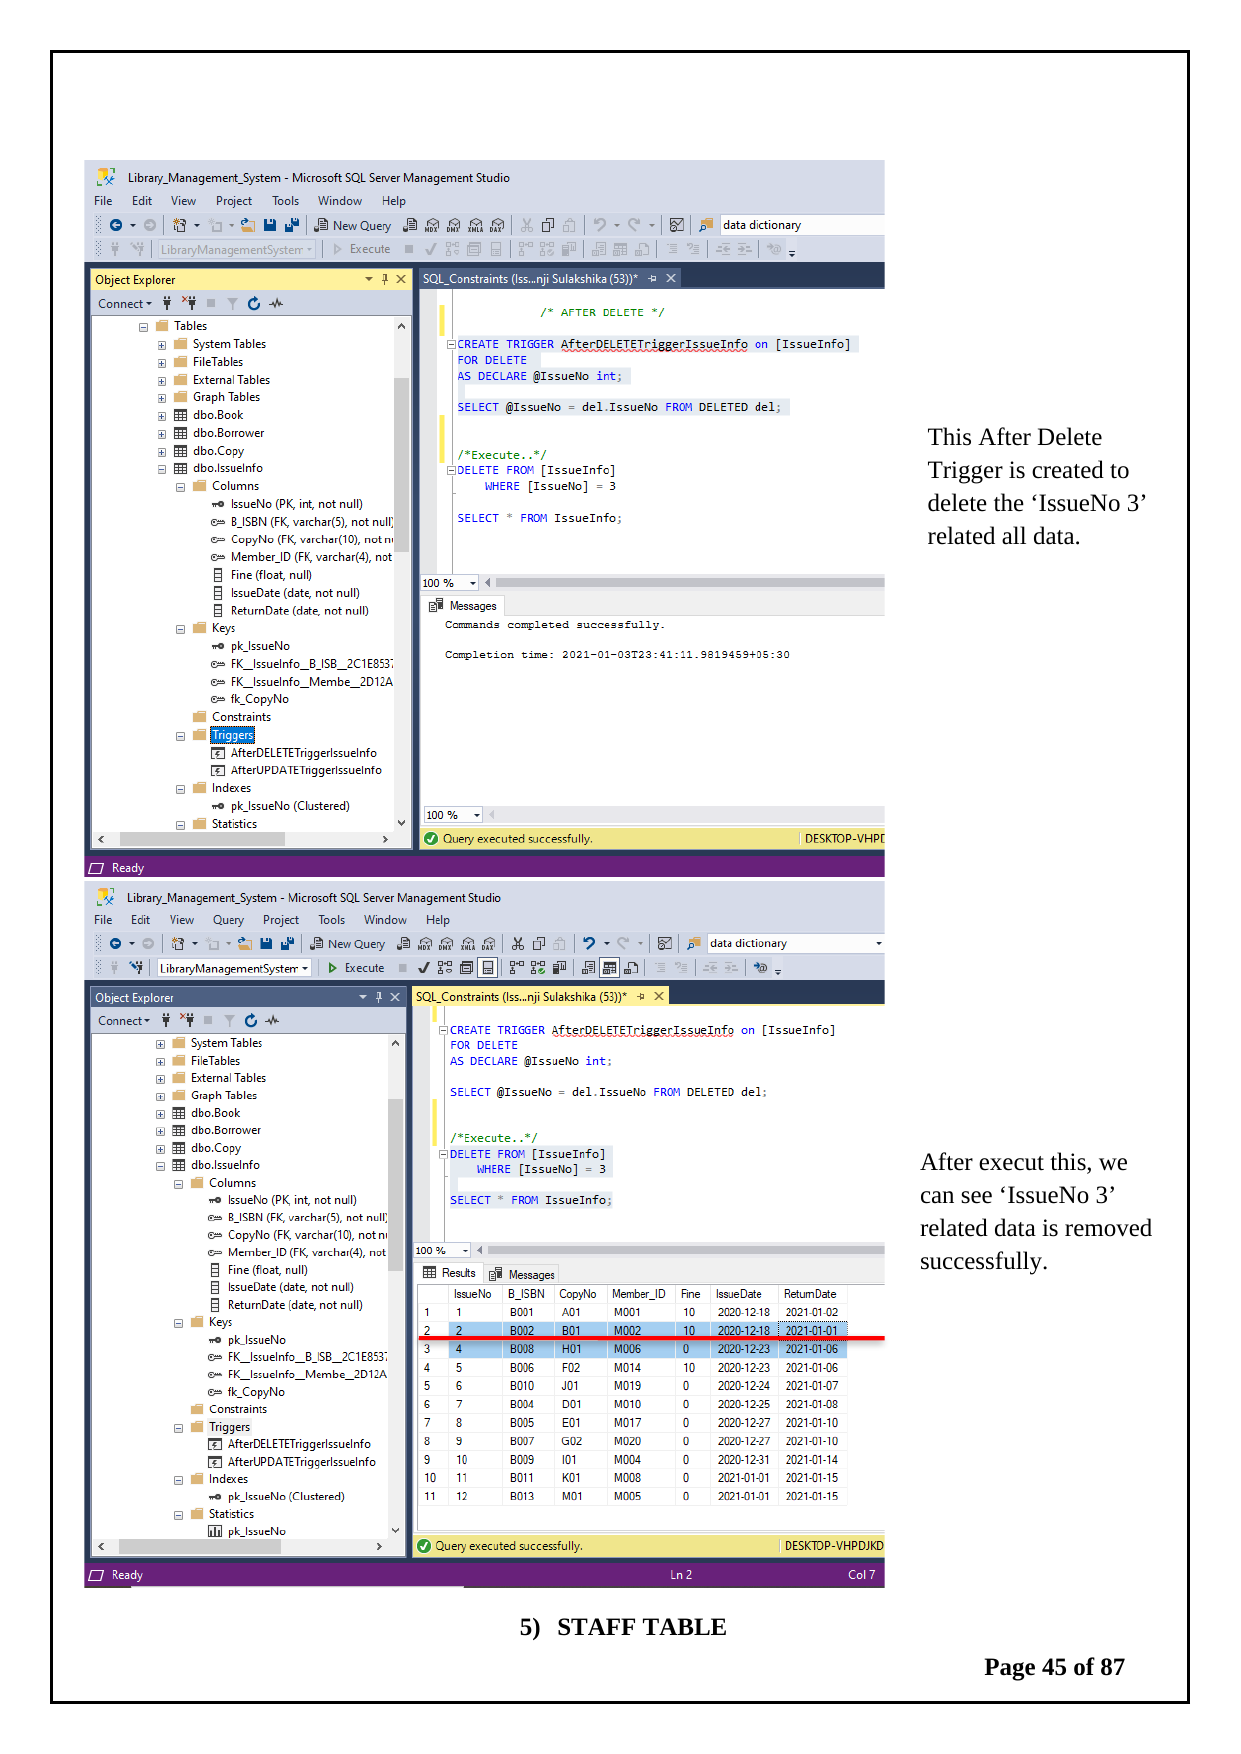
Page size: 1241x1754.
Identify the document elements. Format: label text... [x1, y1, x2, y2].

picture [84, 160, 885, 877]
picture [84, 881, 885, 1588]
subtitle STAFF TABLE [122, 1612, 1125, 1641]
